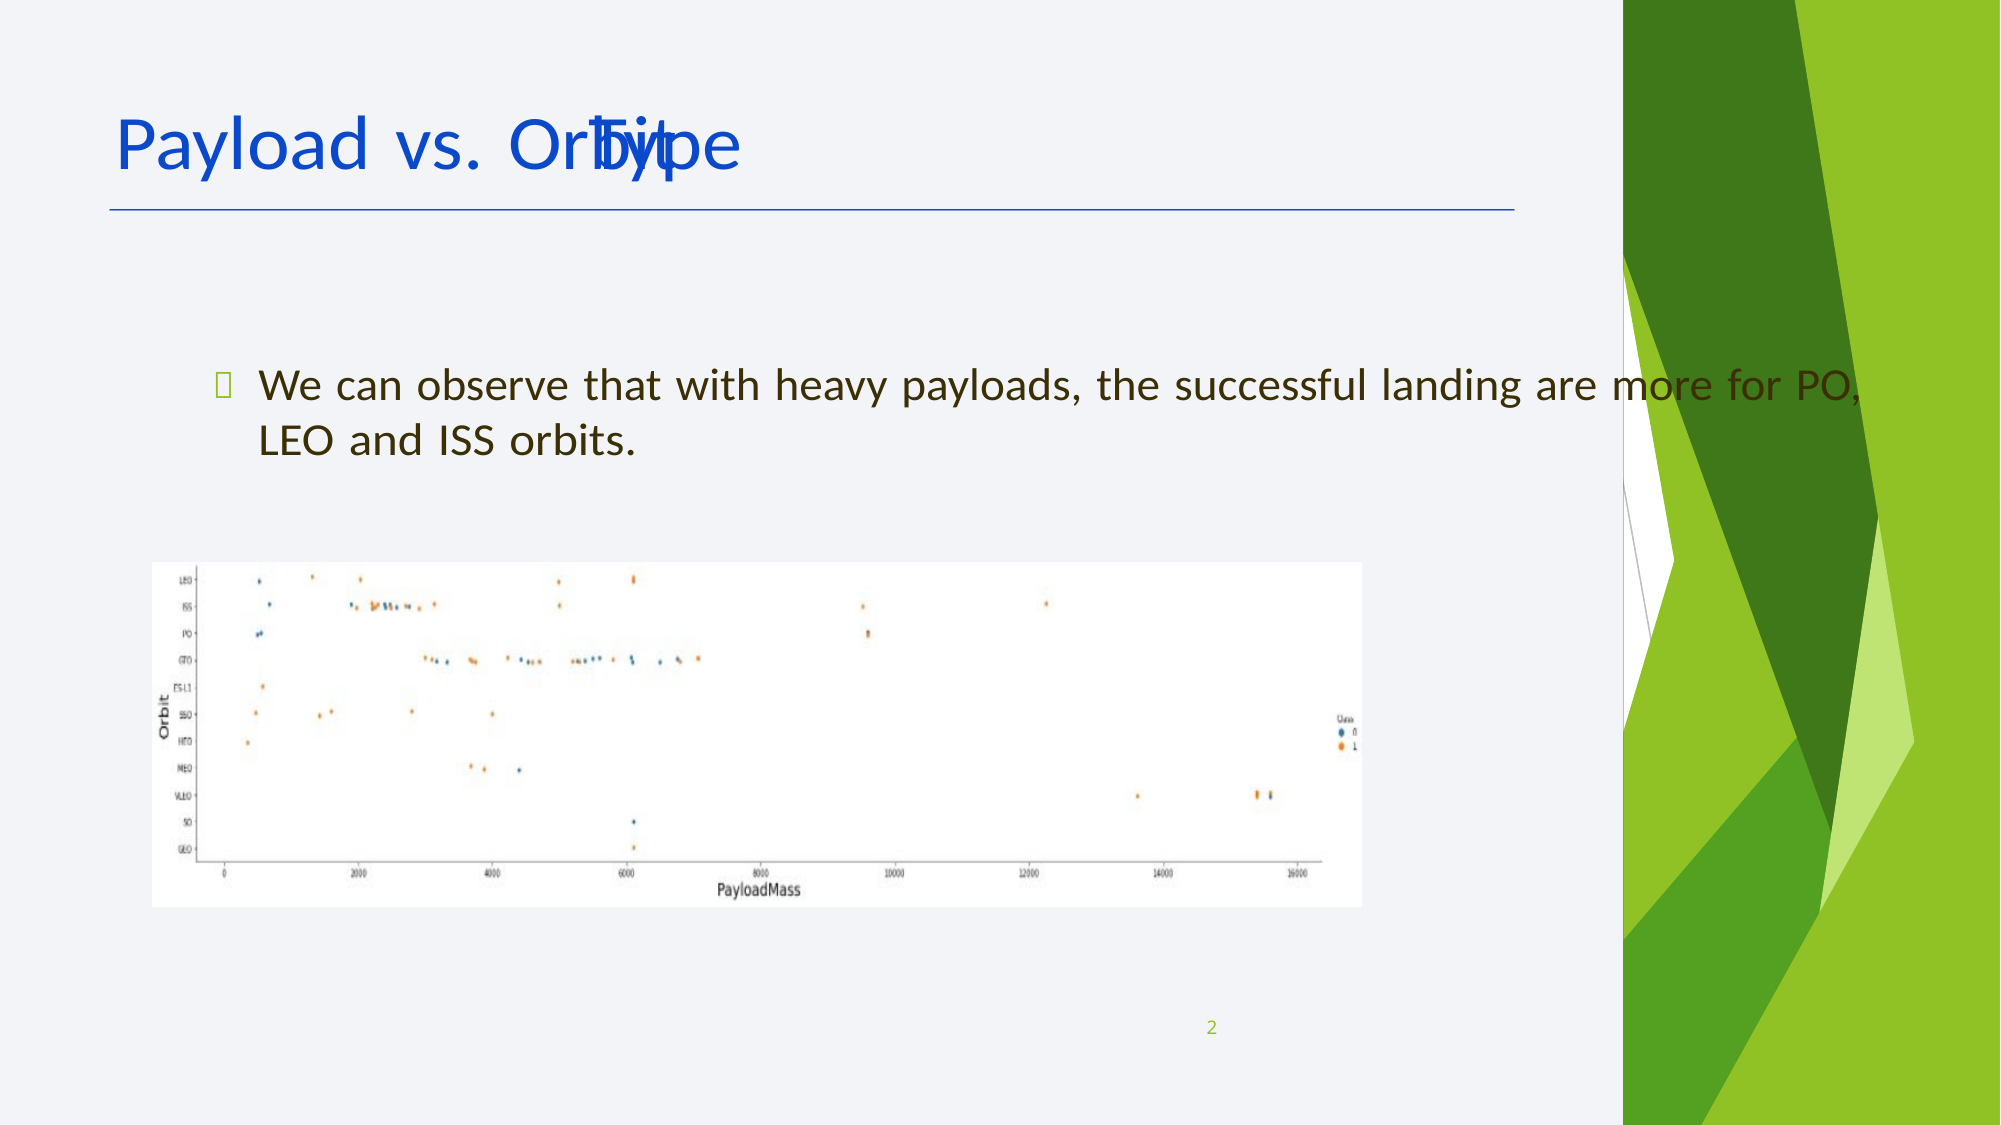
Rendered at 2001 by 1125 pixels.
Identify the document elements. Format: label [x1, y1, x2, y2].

picture [0, 0, 1624, 1125]
